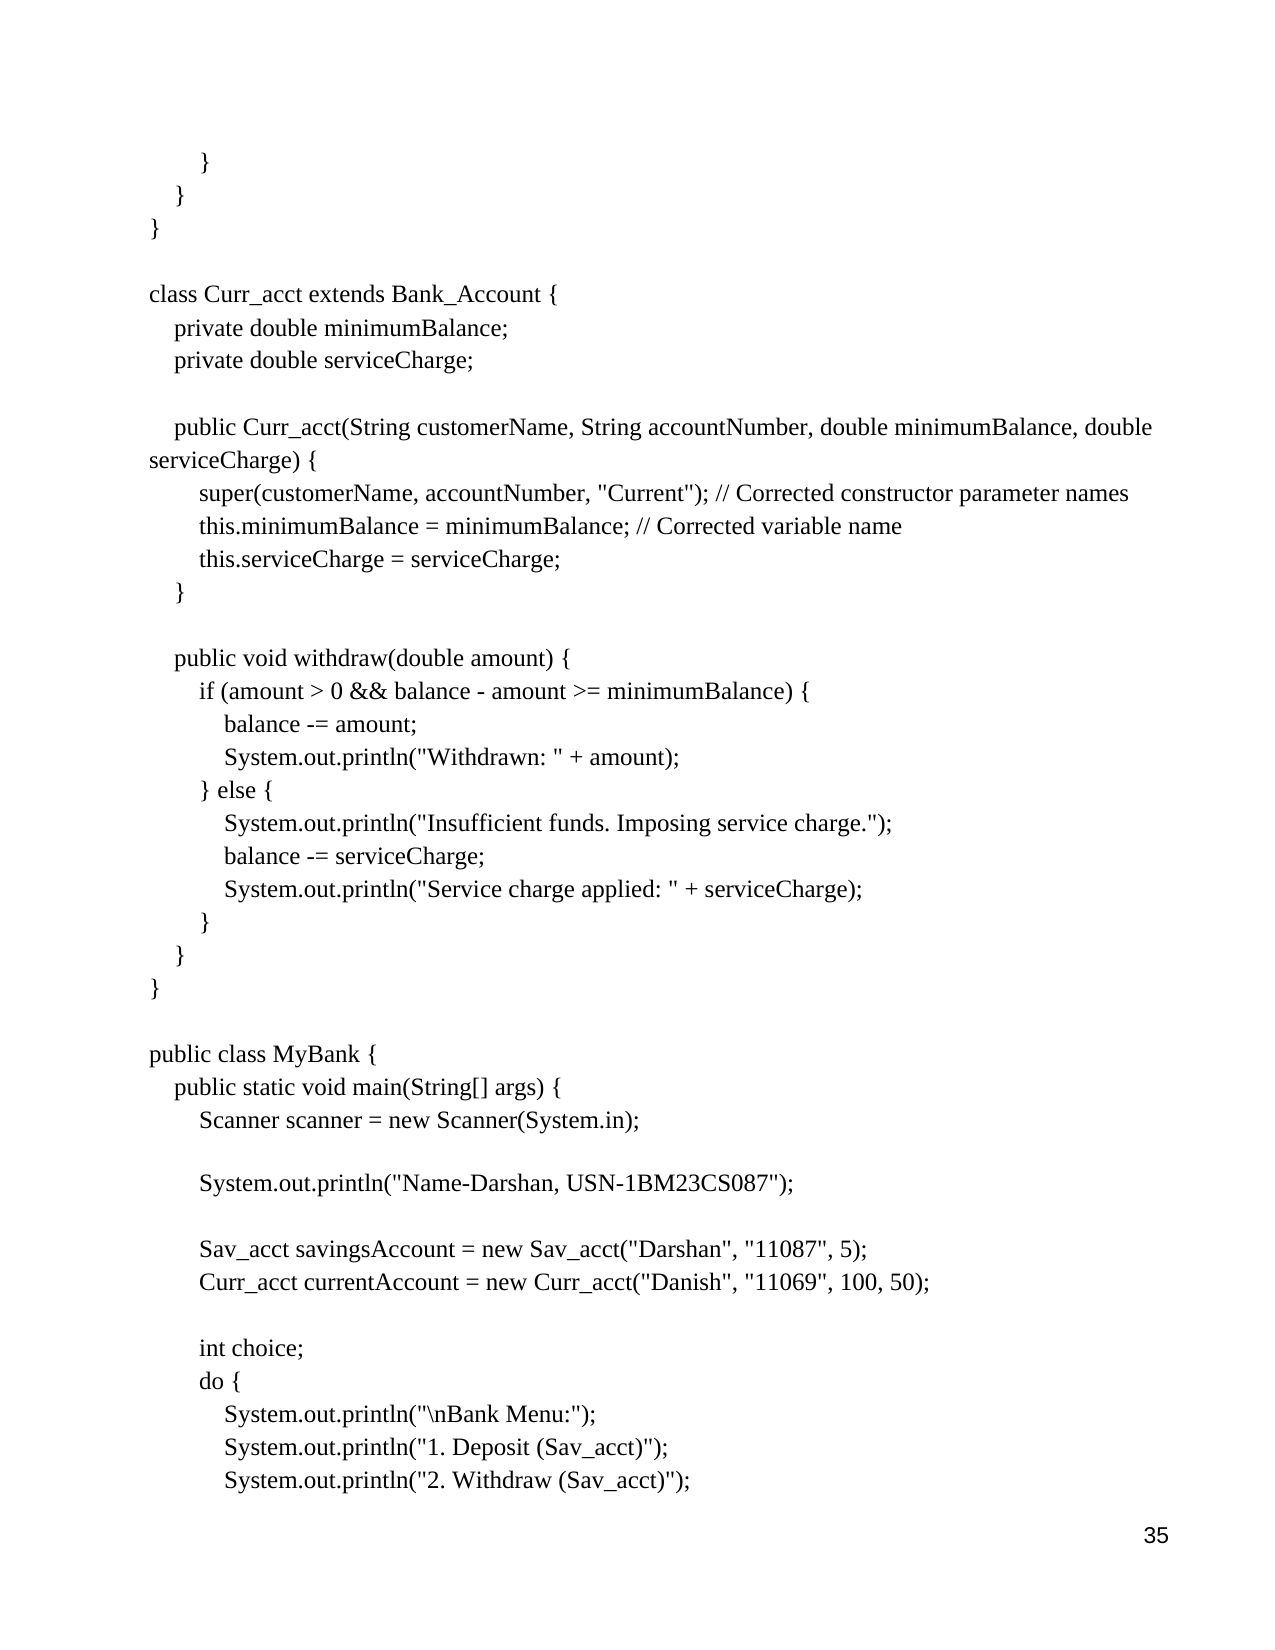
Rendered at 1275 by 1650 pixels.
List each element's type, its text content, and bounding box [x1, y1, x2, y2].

text do { [149, 1366, 1169, 1395]
text private double serviceCharge; [149, 346, 1169, 374]
text } else { [149, 775, 1169, 804]
text System.out.println("\nBank Menu:"); [149, 1399, 1169, 1428]
text Scanner scanner = new Scanner(System.in); [149, 1105, 1169, 1134]
text } [149, 973, 1169, 1002]
text } [149, 147, 1169, 176]
text balance -= serviceCharge; [149, 841, 1169, 870]
text public void withdraw(double amount) { [149, 643, 1169, 672]
text System.out.println("Name-Darshan, USN-1BM23CS087"); [149, 1168, 1169, 1197]
text Curr_acct currentAccount = new Curr_acct("Danish", "11069", 100, 50); [149, 1267, 1169, 1296]
text System.out.println("1. Deposit (Sav_acct)"); [149, 1432, 1169, 1461]
text System.out.println("Insufficient funds. Imposing service charge."); [149, 808, 1169, 837]
text this.serviceCharge = serviceCharge; [149, 544, 1169, 572]
text System.out.println("Withdrawn: " + amount); [149, 742, 1169, 771]
text this.minimumBalance = minimumBalance; // Corrected variable name [149, 511, 1169, 539]
text private double minimumBalance; [149, 313, 1169, 341]
text Sav_acct savingsAccount = new Sav_acct("Darshan", "11087", 5); [149, 1234, 1169, 1263]
text System.out.println("2. Withdraw (Sav_acct)"); [149, 1466, 1169, 1494]
text if (amount > 0 && balance - amount >= minimumBalance) { [149, 676, 1169, 704]
text } [149, 213, 1169, 242]
text } [149, 181, 1169, 209]
text int choice; [149, 1333, 1169, 1362]
text public static void main(String[] args) { [149, 1072, 1169, 1101]
text public Curr_acct(String customerName, String accountNumber, double minimumBalance, double serviceCharge) { [149, 412, 1169, 473]
text super(customerName, accountNumber, "Current"); // Corrected constructor parameter names [149, 478, 1169, 506]
text class Curr_acct extends Bank_Account { [149, 279, 1169, 308]
text } [149, 907, 1169, 936]
text } [149, 577, 1169, 606]
text } [149, 940, 1169, 969]
text public class MyBank { [149, 1039, 1169, 1068]
text System.out.println("Service charge applied: " + serviceCharge); [149, 874, 1169, 903]
text balance -= amount; [149, 709, 1169, 738]
